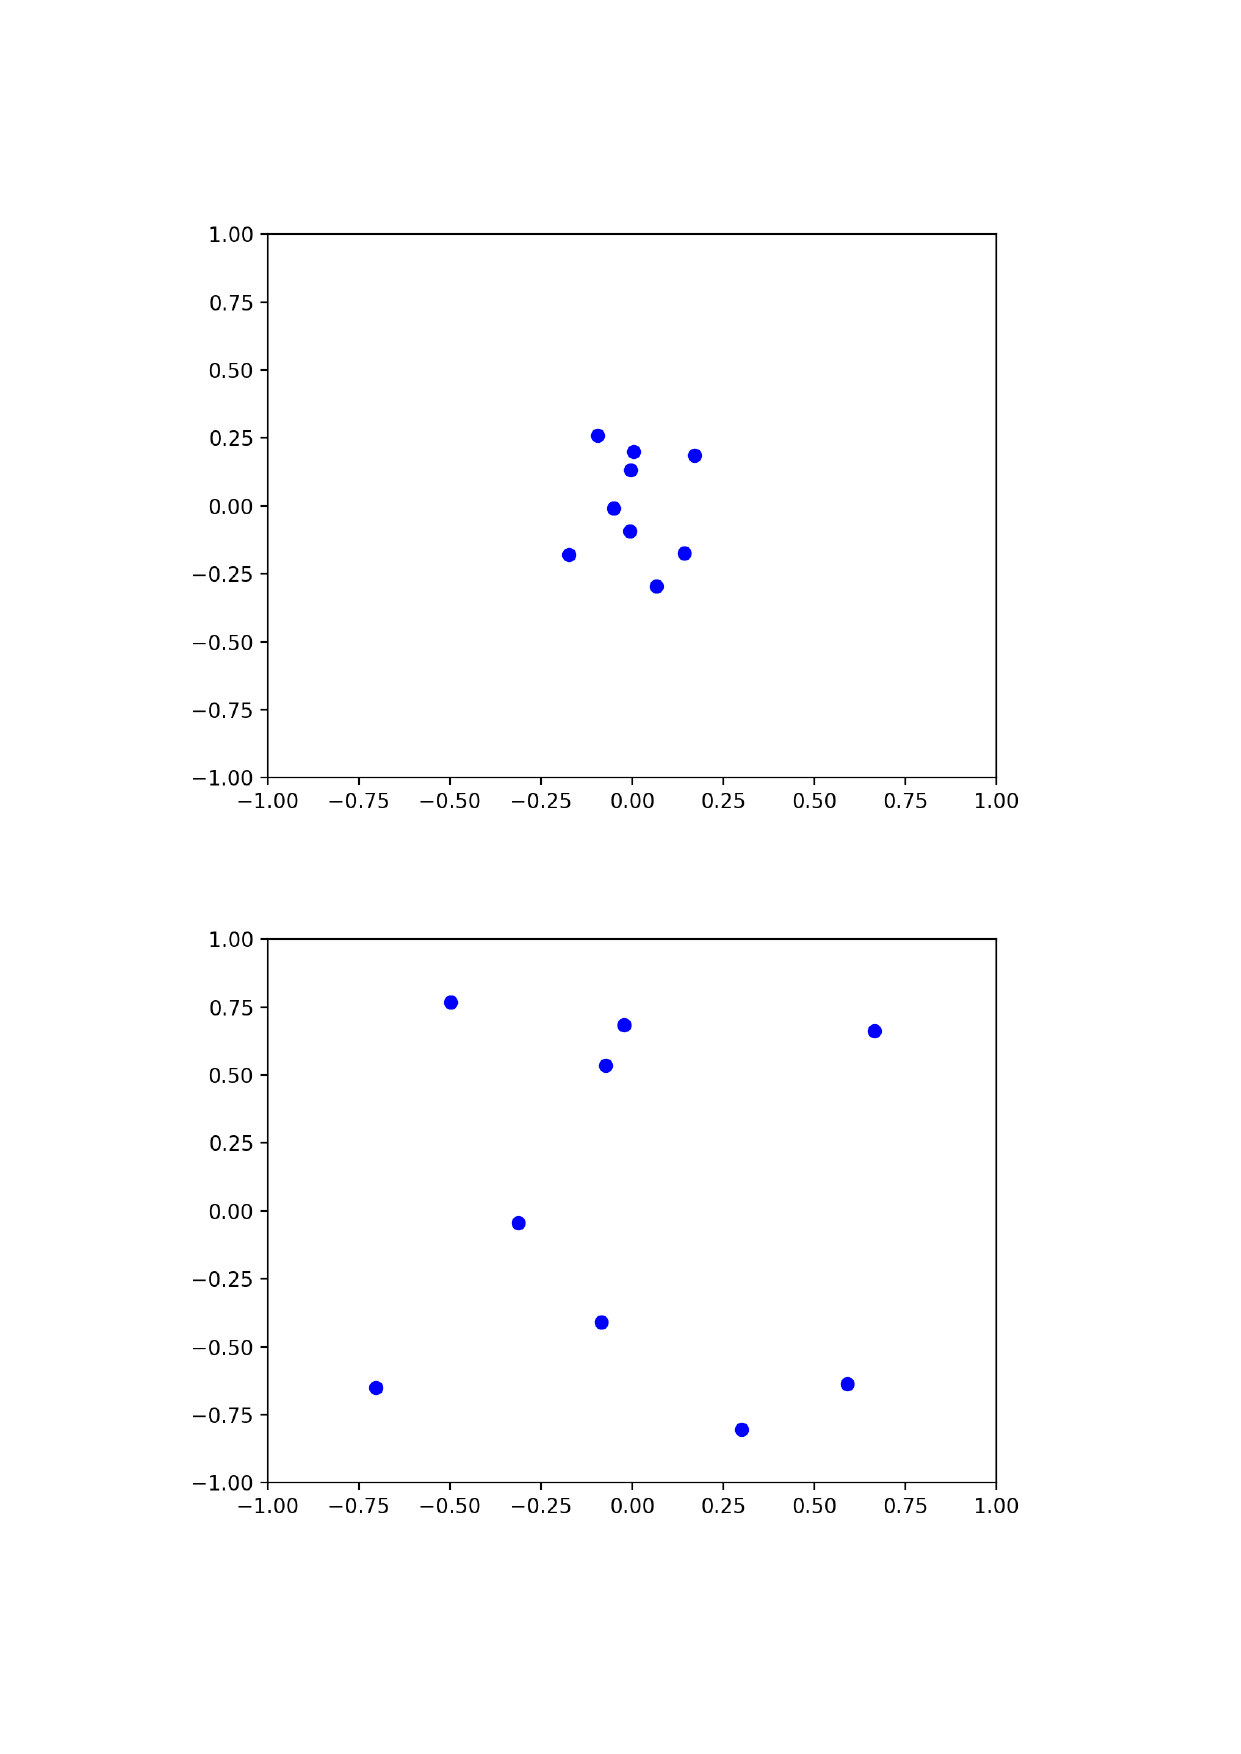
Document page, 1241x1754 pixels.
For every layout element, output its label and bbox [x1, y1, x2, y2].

picture [150, 150, 1090, 1560]
